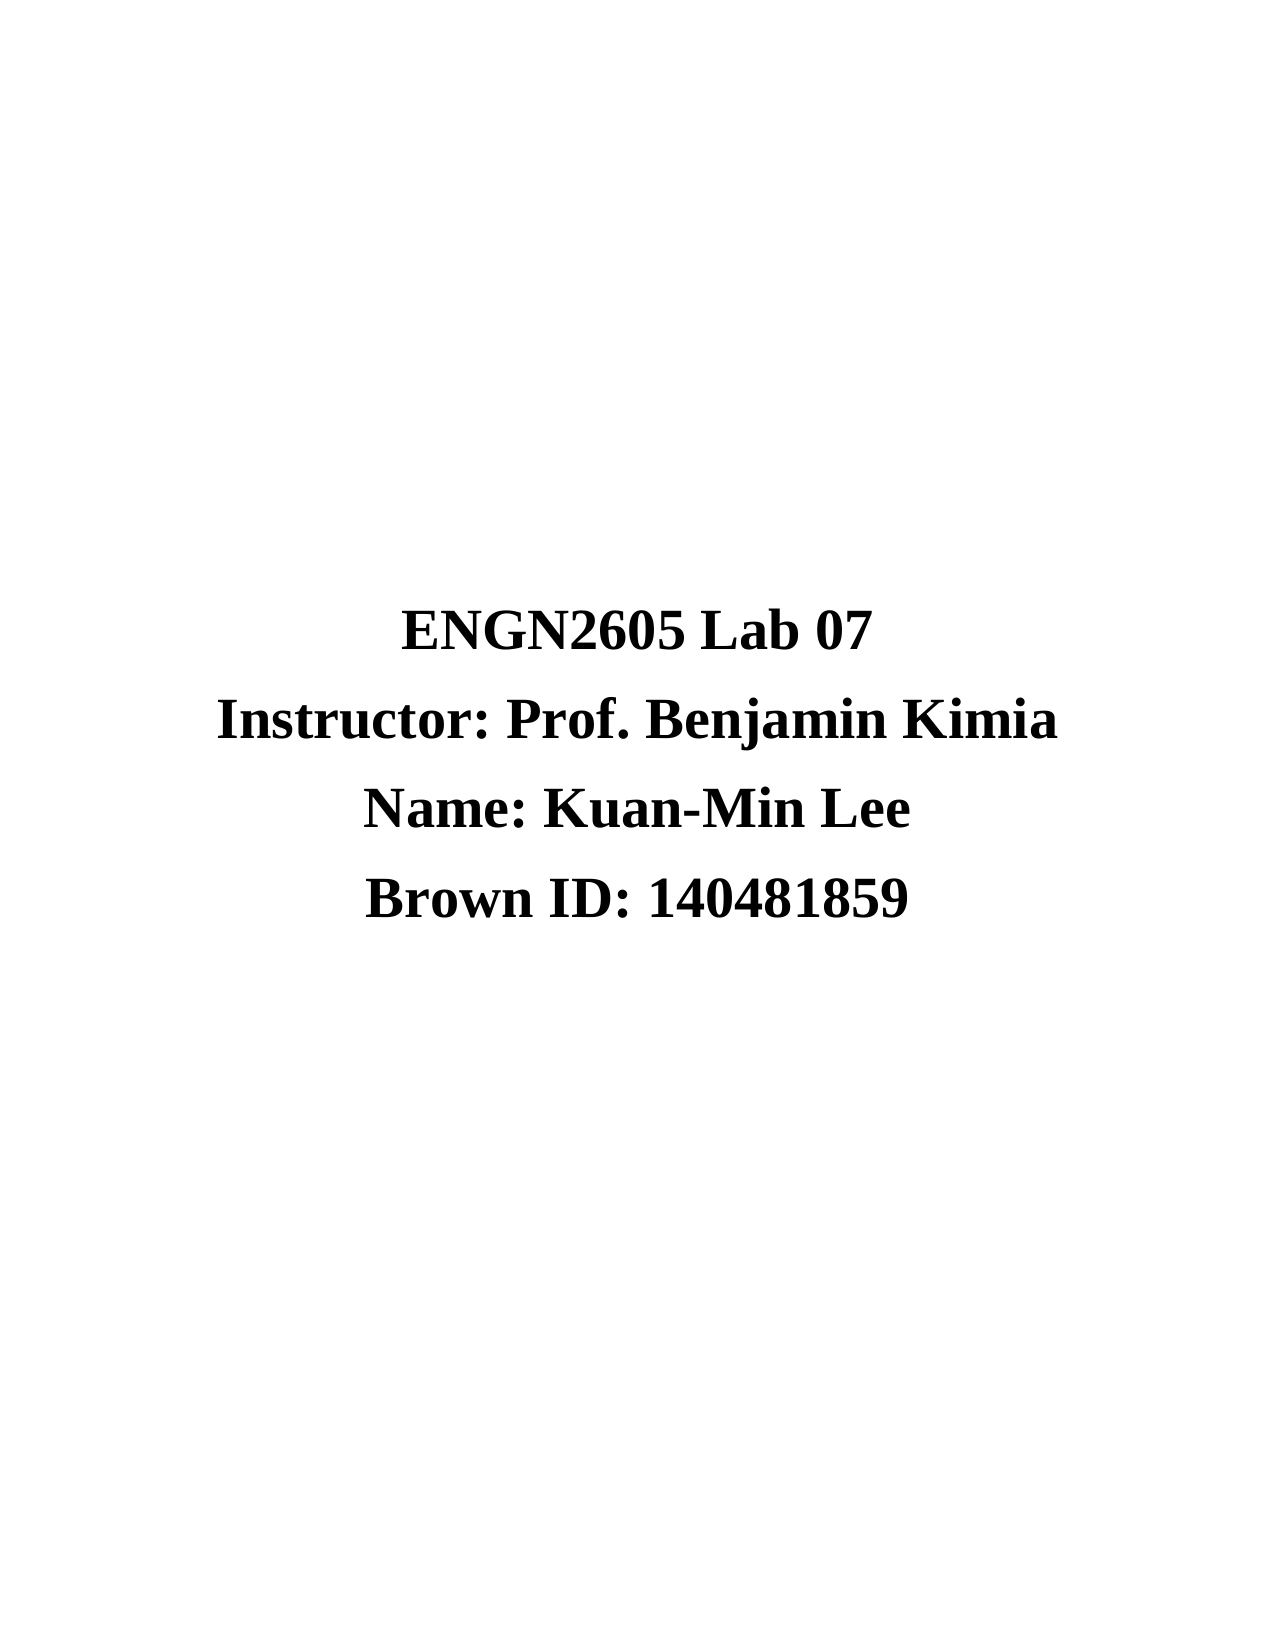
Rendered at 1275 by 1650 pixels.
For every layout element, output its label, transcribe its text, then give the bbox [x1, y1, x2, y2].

text Instructor: Prof. Benjamin Kimia [150, 684, 1125, 751]
text Brown ID: 140481859 [150, 862, 1125, 929]
text ENGN2605 Lab 07 [150, 595, 1125, 662]
text Name: Kuan-Min Lee [150, 773, 1125, 841]
